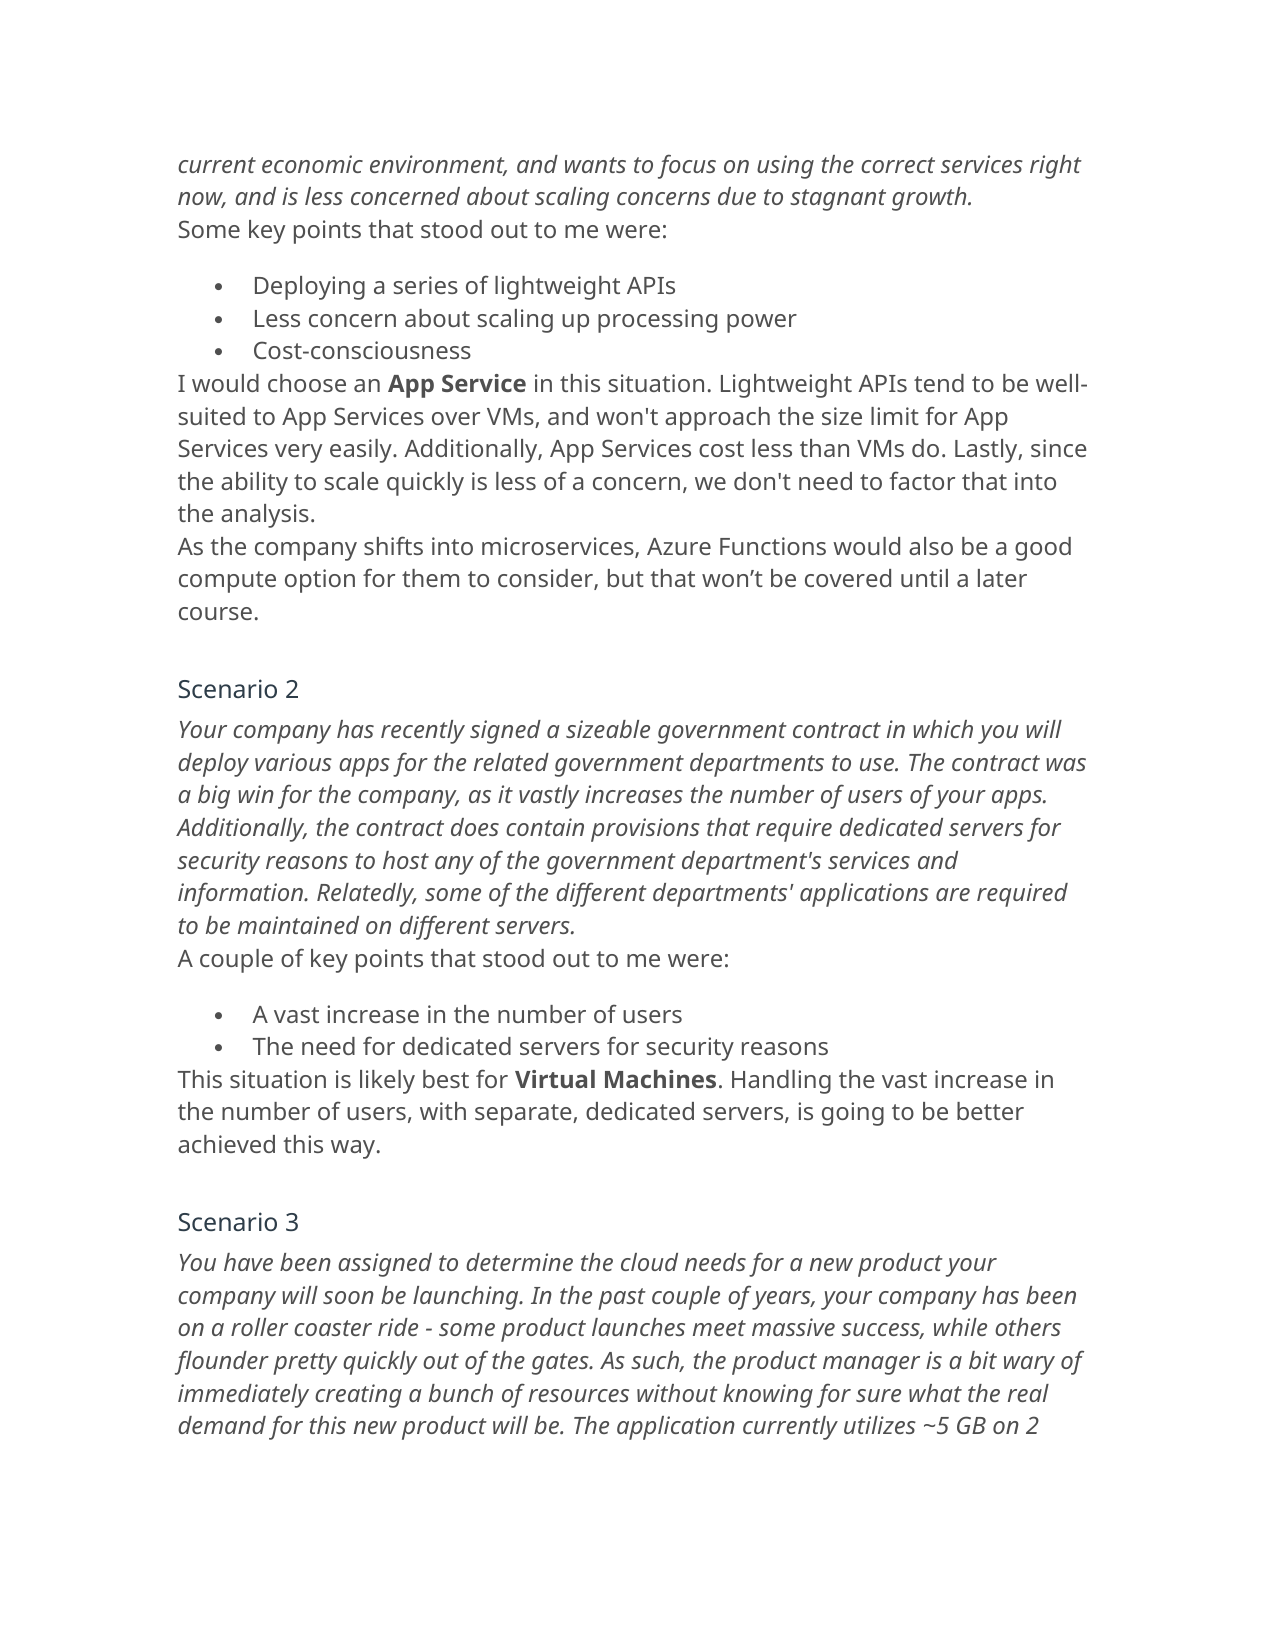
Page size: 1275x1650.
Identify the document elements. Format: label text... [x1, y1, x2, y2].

list Cost-consciousness [215, 334, 1098, 367]
text As the company shifts into microservices, Azure Functions would also be a good compute option for them to consider, but that won’t be covered until a later course. [177, 530, 1098, 627]
subtitle Scenario 2 [177, 671, 1098, 705]
text I would choose an App Service in this situation. Lightweight APIs tend to be well-suited to App Services over VMs, and won't approach the size limit for App Services very easily. Additionally, App Services cost less than VMs do. Lastly, since the ability to scale quickly is less of a concern, we don't need to factor that into the analysis. [177, 367, 1098, 530]
subtitle Scenario 3 [177, 1204, 1098, 1238]
text A couple of key points that stood out to me were: [177, 941, 1098, 974]
list A vast increase in the number of users [215, 997, 1098, 1030]
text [177, 1246, 1098, 1442]
list The need for dedicated servers for security reasons [215, 1030, 1098, 1063]
list Less concern about scaling up processing power [215, 301, 1098, 334]
list Deploying a series of lightweight APIs [215, 269, 1098, 301]
text This situation is likely best for Virtual Machines. Handling the vast increase in the number of users, with separate, dedicated servers, is going to be better achieved this way. [177, 1063, 1098, 1160]
text Some key points that stood out to me were: [177, 213, 1098, 245]
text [177, 148, 1098, 213]
text Your company has recently signed a sizeable government contract in which you will deploy various apps for the related government departments to use. The contract was a big win for the company, as it vastly increases the number of users of your apps. Additionally, the contract does contain provisions that require dedicated servers for security reasons to host any of the government department's services and information. Relatedly, some of the different departments' applications are required to be maintained on different servers. [177, 713, 1098, 941]
